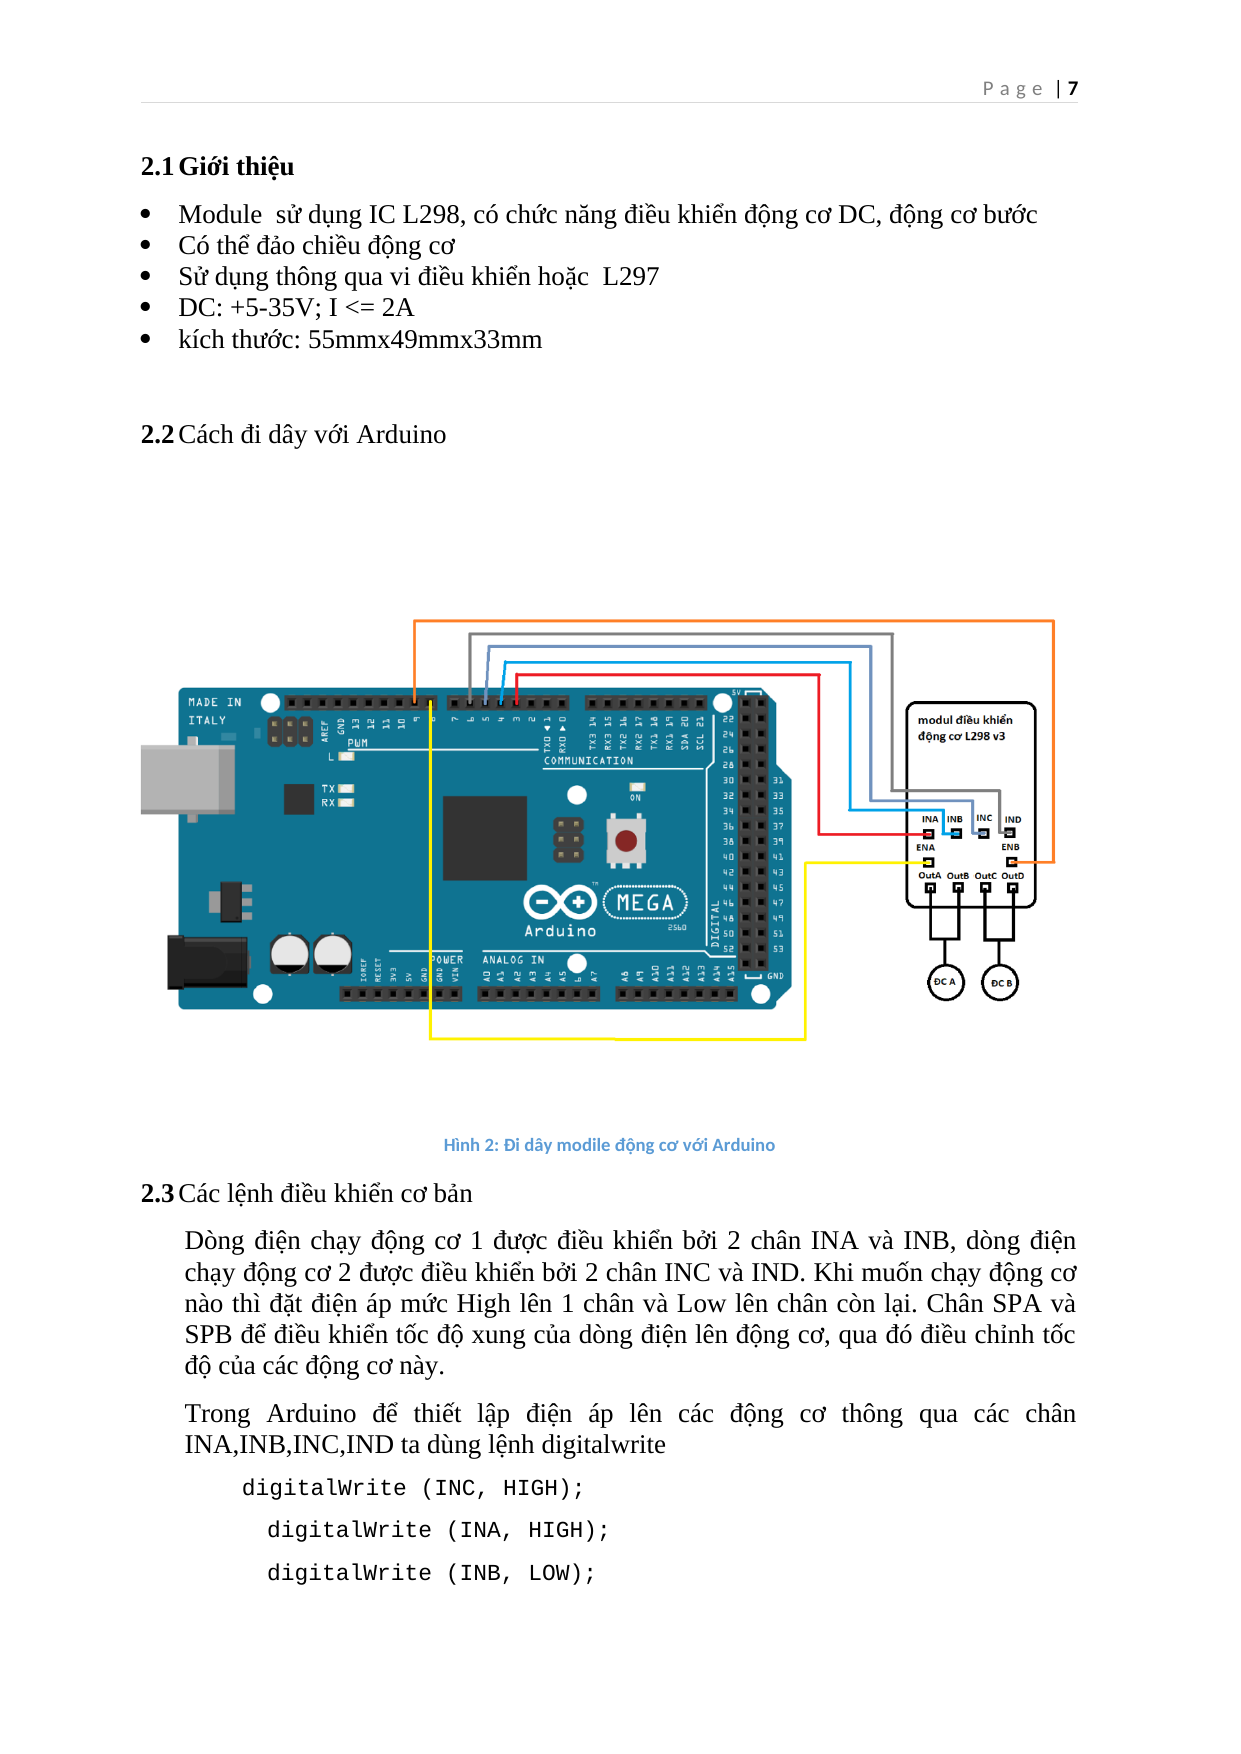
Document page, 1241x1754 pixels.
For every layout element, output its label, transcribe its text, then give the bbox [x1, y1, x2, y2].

text digitalWrite (INA, HIGH); [184, 1518, 1078, 1544]
list Module sử dụng IC L298, có chức năng điều khiển động cơ DC, động cơ bước [141, 198, 1078, 229]
list Các lệnh điều khiển cơ bản [141, 1177, 1078, 1208]
list Có thể đảo chiều động cơ [141, 229, 1078, 260]
list Giới thiệu [141, 150, 1078, 181]
picture [140, 466, 1086, 1117]
list Cách đi dây với Arduino [141, 418, 1078, 450]
text digitalWrite (INC, HIGH); [184, 1476, 1078, 1502]
text Dòng điện chạy động cơ 1 được điều khiển bởi 2 chân INA và INB, dòng điện chạy động cơ 2 được điều khiển bởi 2 chân INC và IND. Khi muốn chạy động cơ nào thì đặt điện áp mức High lên 1 chân và Low lên chân còn lại. Chân SPA và SPB để điều khiển tốc độ xung của dòng điện lên động cơ, qua đó điều chỉnh tốc độ của các động cơ này. [184, 1224, 1078, 1380]
list Sử dụng thông qua vi điều khiển hoặc L297 [141, 260, 1078, 292]
list kích thước: 55mmx49mmx33mm [141, 323, 1078, 354]
text Trong Arduino để thiết lập điện áp lên các động cơ thông qua các chân INA,INB,INC,IND ta dùng lệnh digitalwrite [184, 1397, 1078, 1459]
text digitalWrite (INB, LOW); [184, 1561, 1078, 1587]
list DC: +5-35V; I <= 2A [141, 292, 1078, 323]
